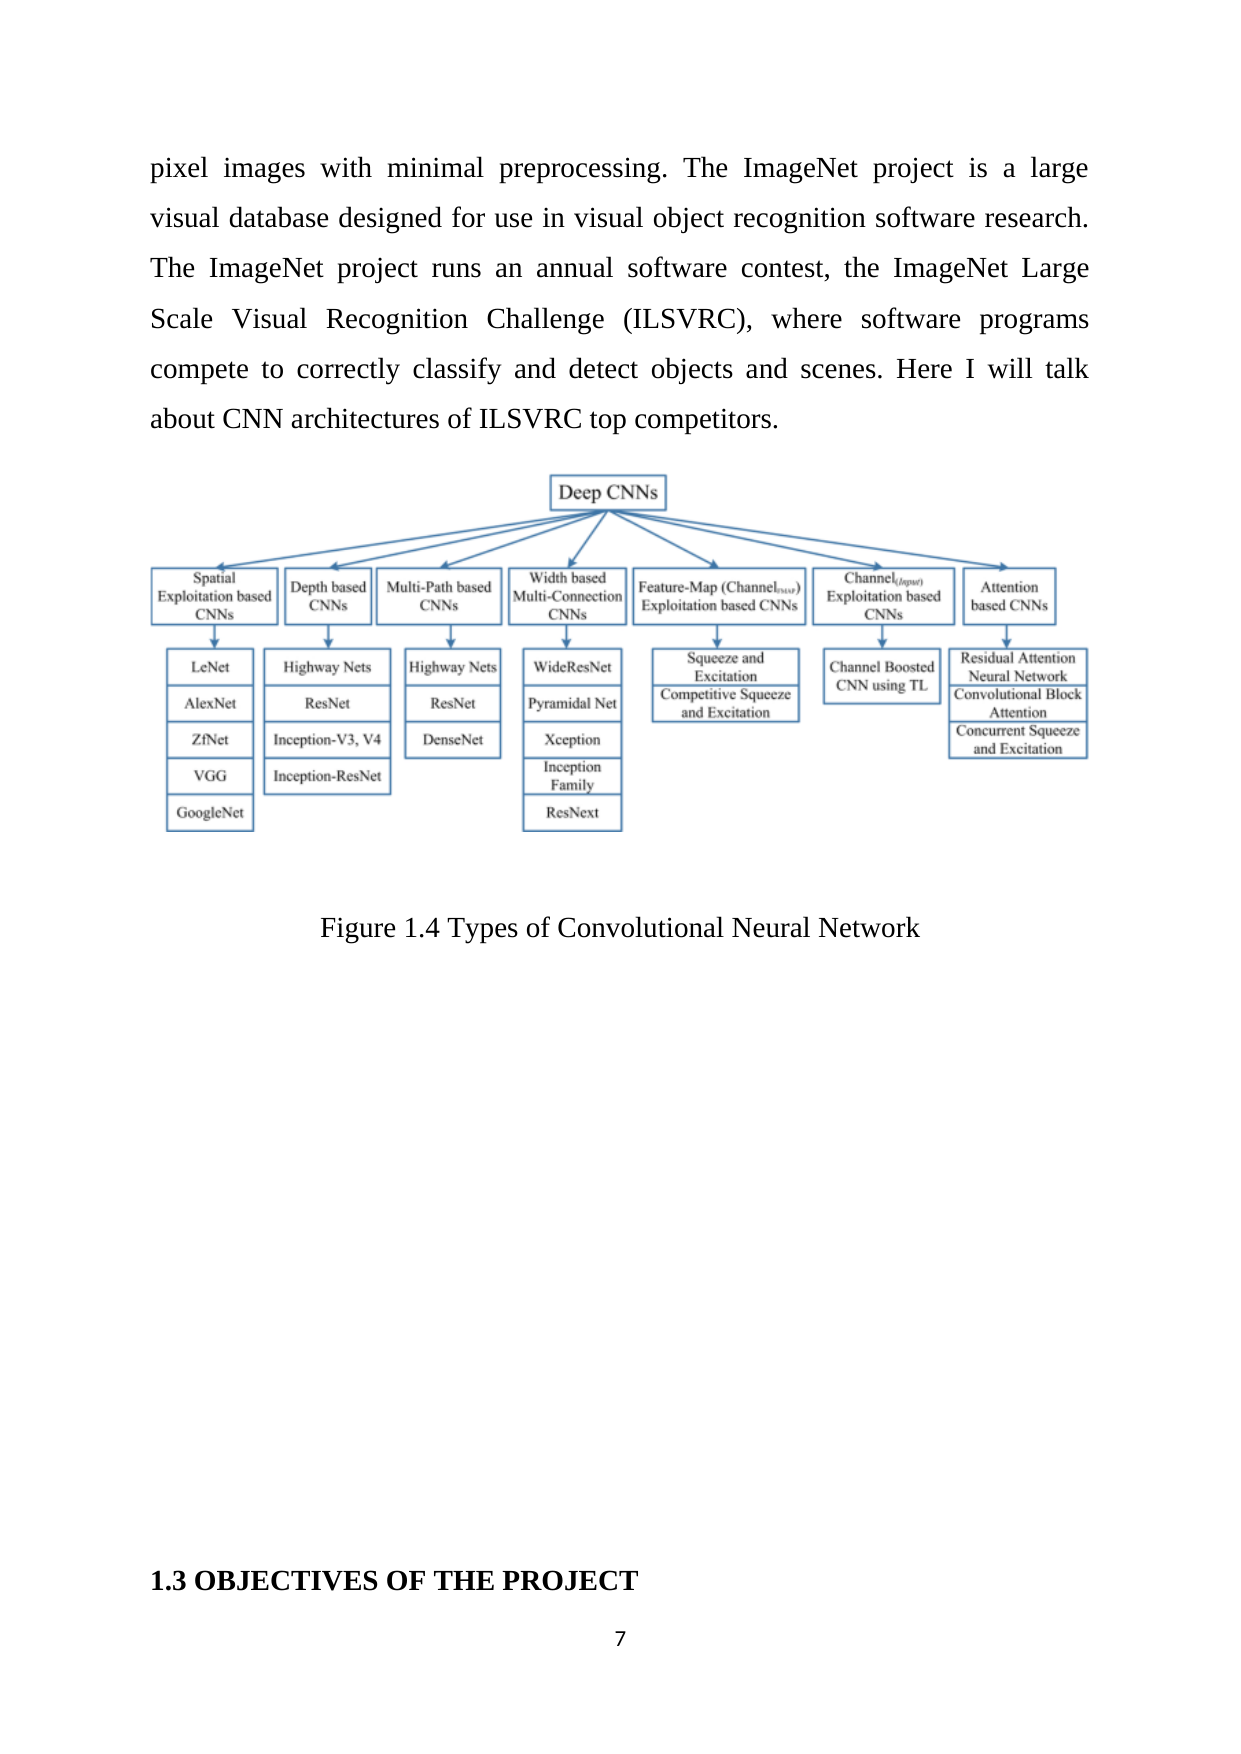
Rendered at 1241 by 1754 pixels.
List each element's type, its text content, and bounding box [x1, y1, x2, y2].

picture [150, 472, 1090, 832]
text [150, 150, 1090, 435]
text Figure 1.4 Types of Convolutional Neural Network [150, 910, 1090, 944]
text 1.3 OBJECTIVES OF THE PROJECT [150, 1563, 1090, 1597]
